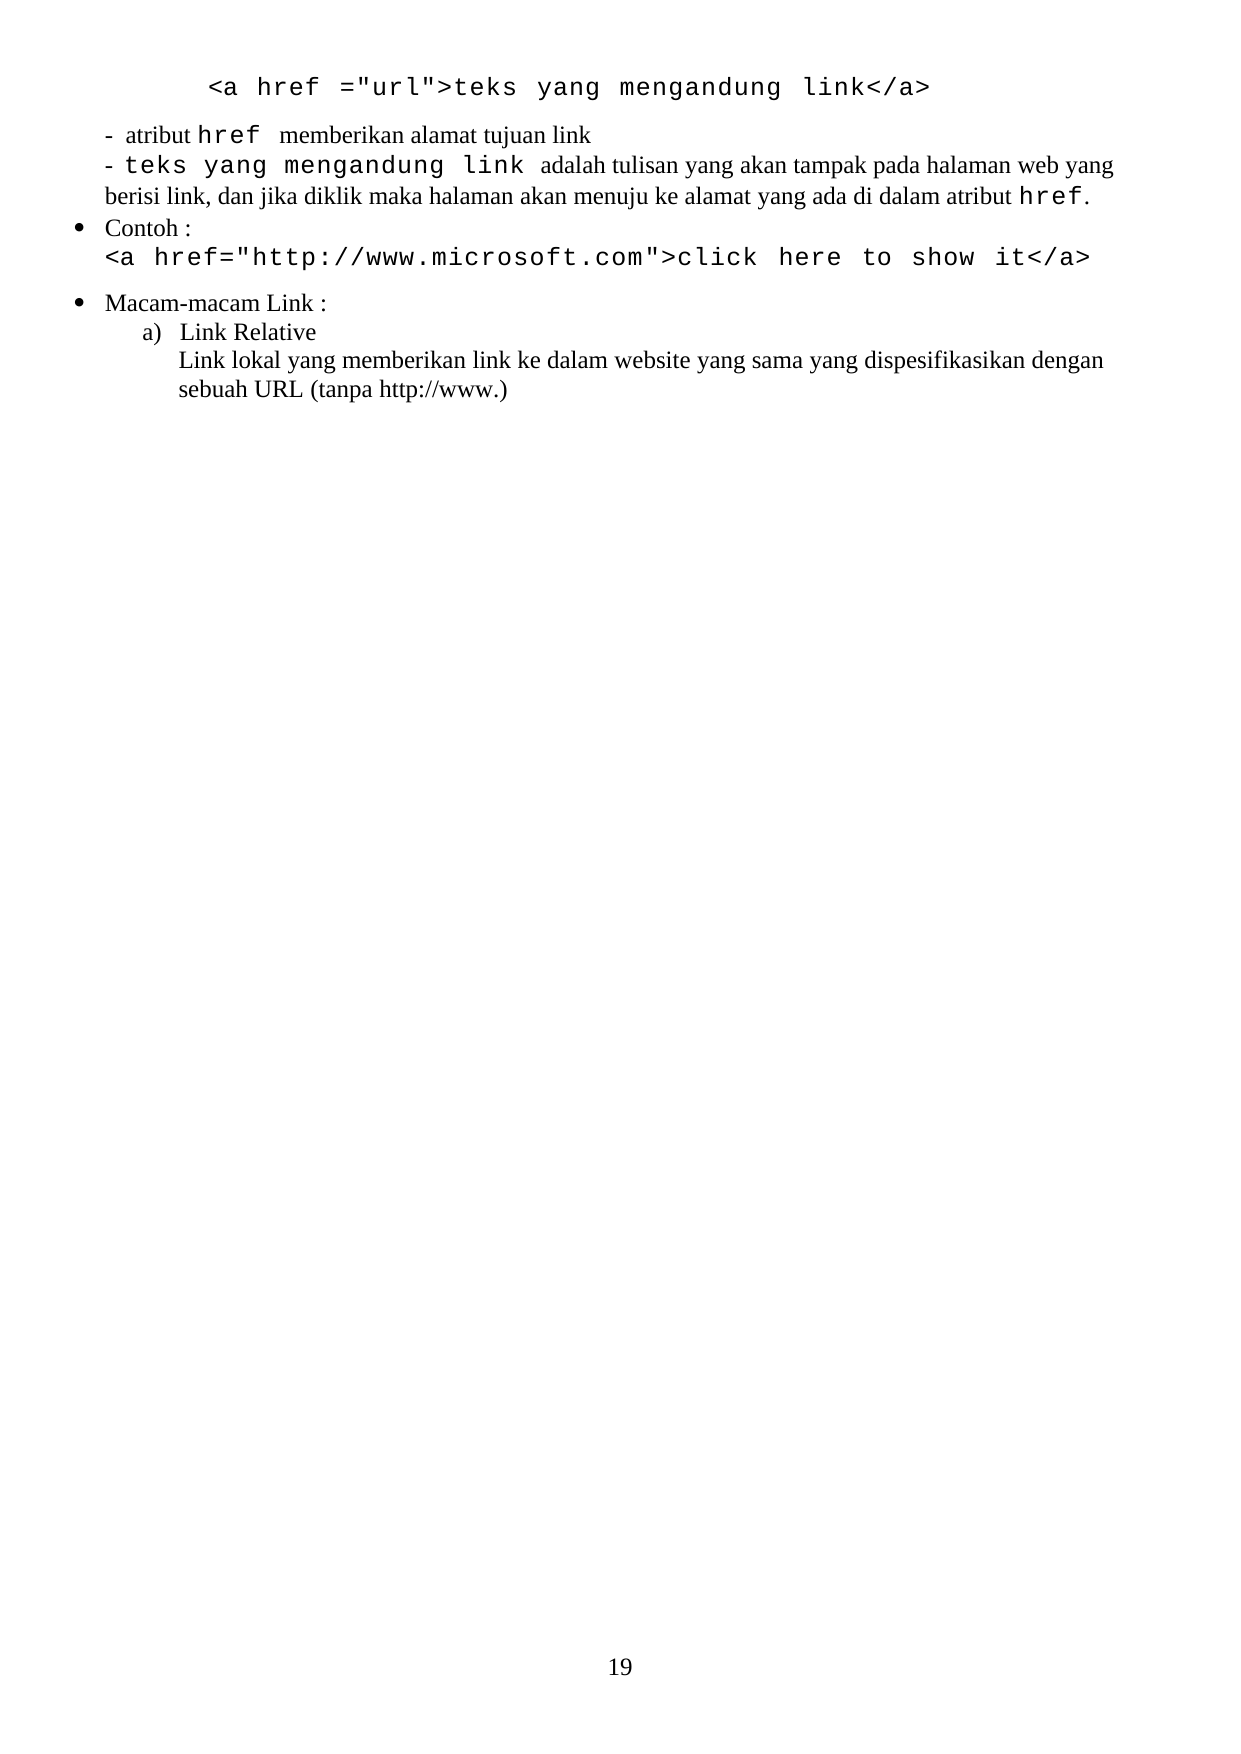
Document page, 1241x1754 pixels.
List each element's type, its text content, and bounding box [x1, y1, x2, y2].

list teks yang mengandung link adalah tulisan yang akan tampak pada halaman web yang berisi link, dan jika diklik maka halaman akan menuju ke alamat yang ada di dalam atribut href. [104, 151, 1165, 212]
list Link Relative [142, 317, 1211, 345]
list Macam-macam Link : [75, 288, 1211, 316]
text <a href="http://www.microsoft.com">click here to show it</a> [104, 243, 1211, 271]
text <a href ="url">teks yang mengandung link</a> [208, 75, 1211, 103]
list Contoh : [75, 212, 1211, 243]
list atribut href memberikan alamat tujuan link [104, 120, 1211, 151]
text Link lokal yang memberikan link ke dalam website yang sama yang dispesifikasikan dengan sebuah URL (tanpa http://www.) [178, 345, 1179, 403]
